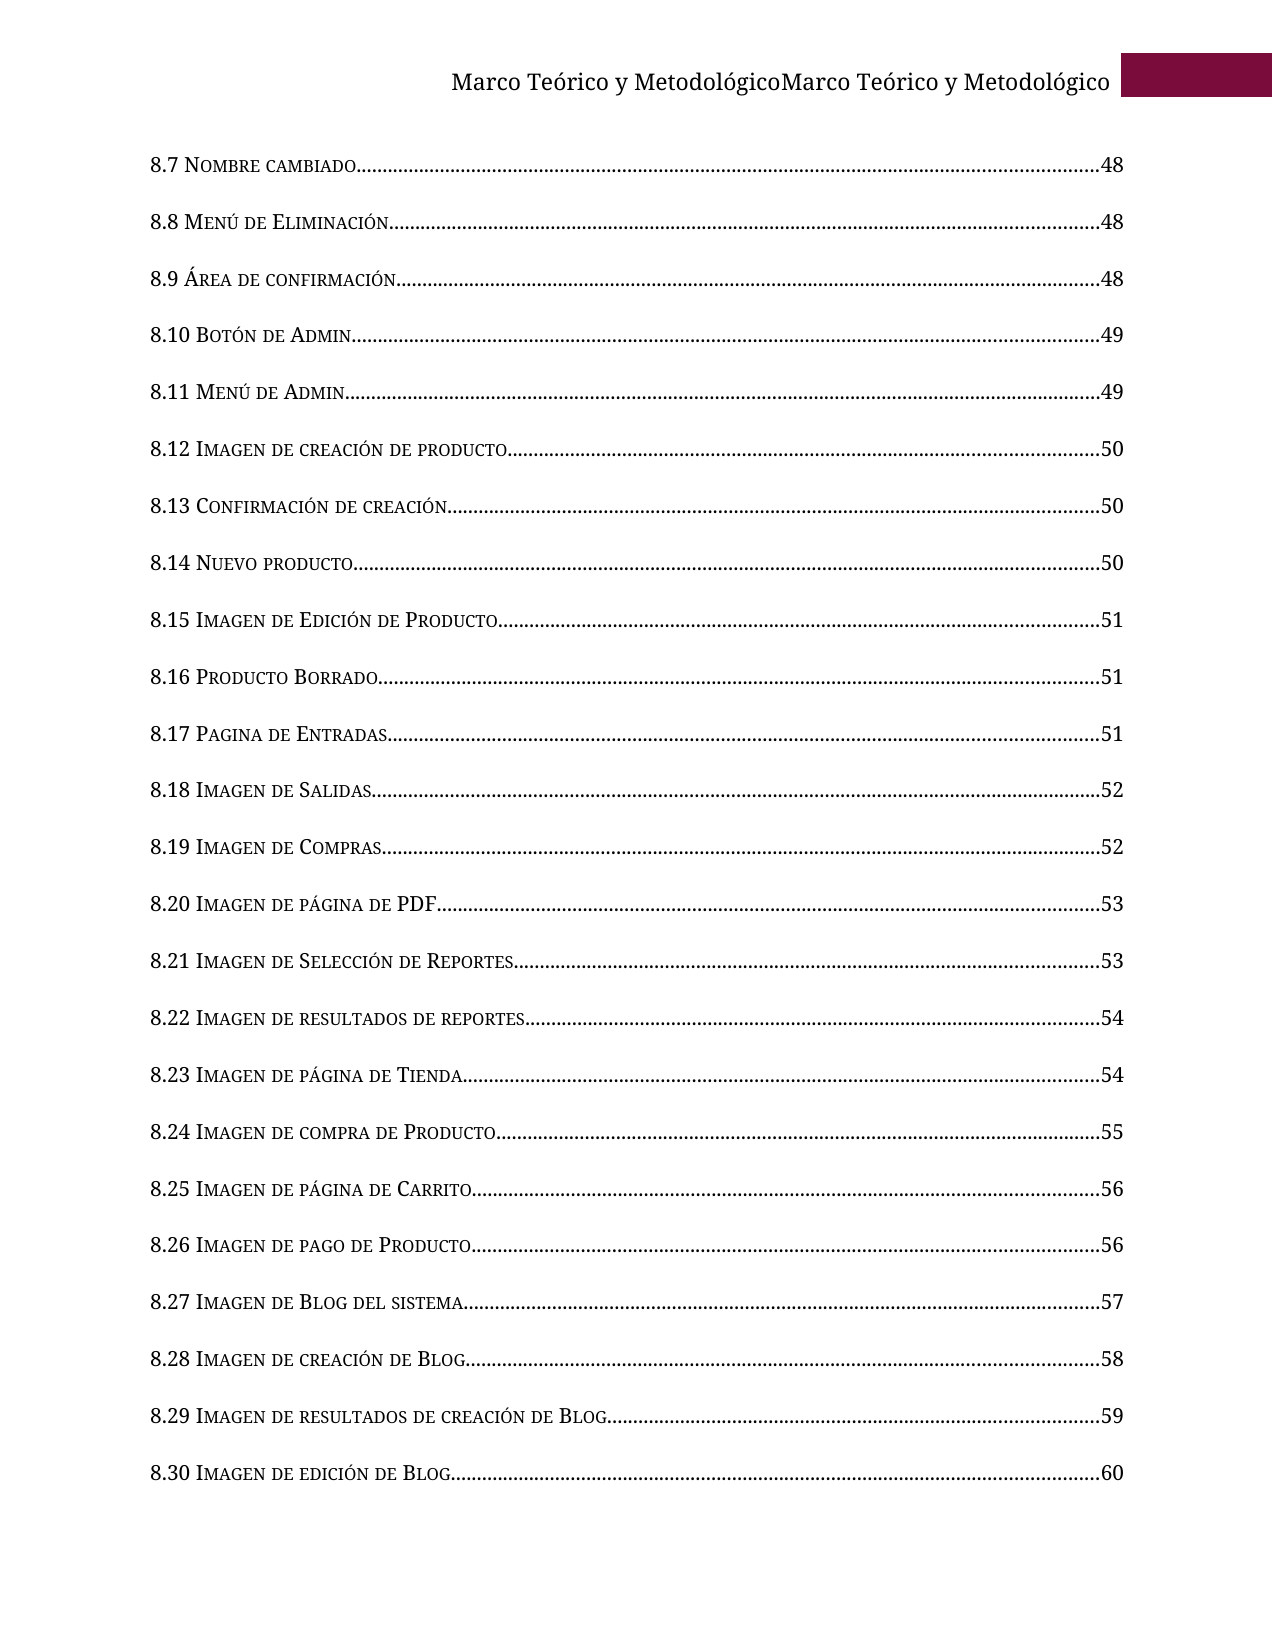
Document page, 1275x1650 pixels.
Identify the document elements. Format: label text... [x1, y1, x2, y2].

text 8.18 Imagen de Salidas 52 [150, 776, 1125, 804]
text 8.26 Imagen de pago de Producto 56 [150, 1231, 1125, 1259]
text 8.30 Imagen de edición de Blog 60 [150, 1458, 1125, 1487]
text 8.17 Pagina de Entradas 51 [150, 719, 1125, 747]
text 8.19 Imagen de Compras 52 [150, 832, 1125, 861]
text 8.27 Imagen de Blog del sistema 57 [150, 1287, 1125, 1316]
text 8.7 Nombre cambiado 48 [150, 150, 1125, 178]
text 8.9 Área de confirmación 48 [150, 264, 1125, 292]
text 8.15 Imagen de Edición de Producto 51 [150, 605, 1125, 633]
text 8.16 Producto Borrado 51 [150, 662, 1125, 690]
text 8.8 Menú de Eliminación 48 [150, 207, 1125, 235]
text 8.29 Imagen de resultados de creación de Blog 59 [150, 1401, 1125, 1430]
text 8.13 Confirmación de creación 50 [150, 491, 1125, 520]
text 8.22 Imagen de resultados de reportes 54 [150, 1003, 1125, 1032]
text 8.25 Imagen de página de Carrito 56 [150, 1174, 1125, 1202]
text 8.21 Imagen de Selección de Reportes 53 [150, 946, 1125, 975]
text 8.20 Imagen de página de PDF 53 [150, 889, 1125, 918]
text 8.28 Imagen de creación de Blog 58 [150, 1344, 1125, 1373]
text 8.11 Menú de Admin 49 [150, 377, 1125, 406]
text 8.23 Imagen de página de Tienda 54 [150, 1060, 1125, 1088]
text 8.10 Botón de Admin 49 [150, 321, 1125, 349]
text 8.24 Imagen de compra de Producto 55 [150, 1117, 1125, 1145]
text 8.12 Imagen de creación de producto 50 [150, 434, 1125, 463]
text 8.14 Nuevo producto 50 [150, 548, 1125, 577]
